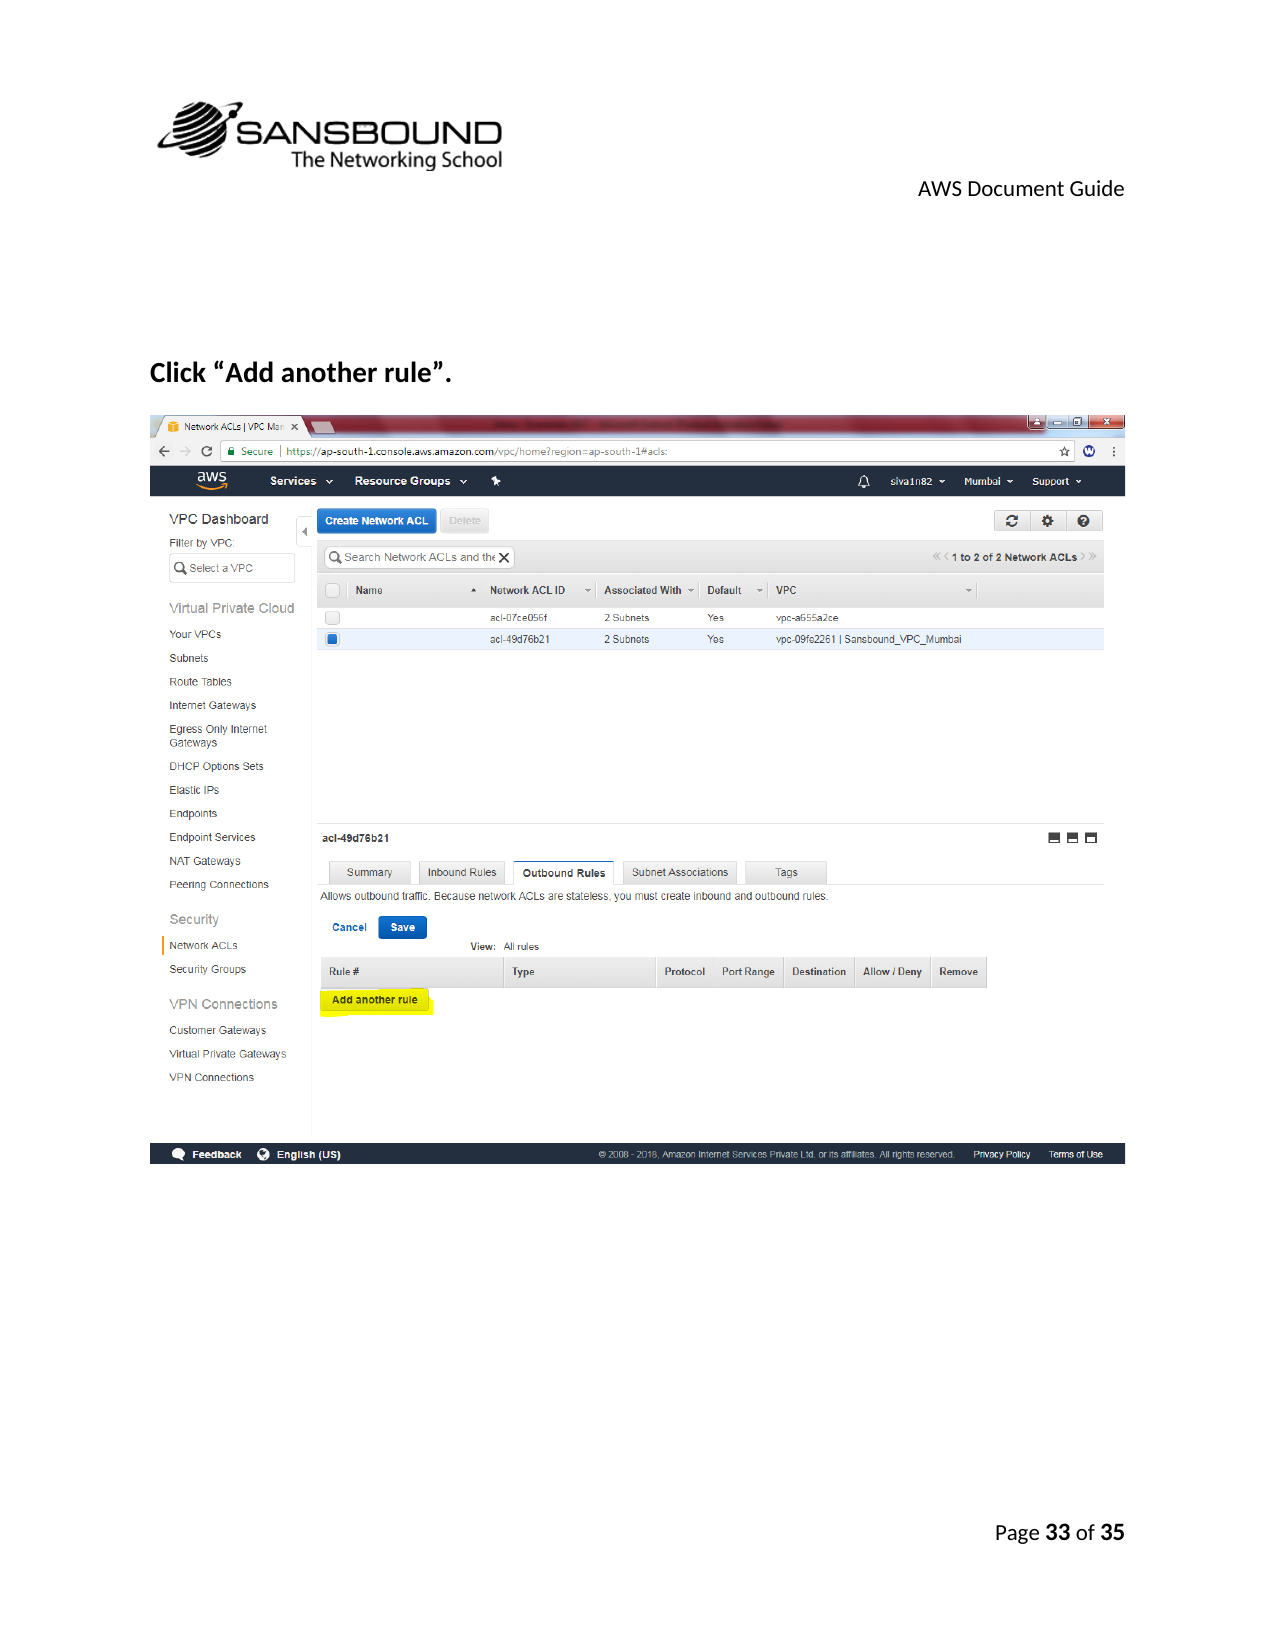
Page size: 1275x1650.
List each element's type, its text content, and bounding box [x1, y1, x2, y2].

picture [150, 415, 1125, 1164]
text Click “Add another rule”. [150, 354, 1125, 389]
picture [150, 75, 514, 197]
